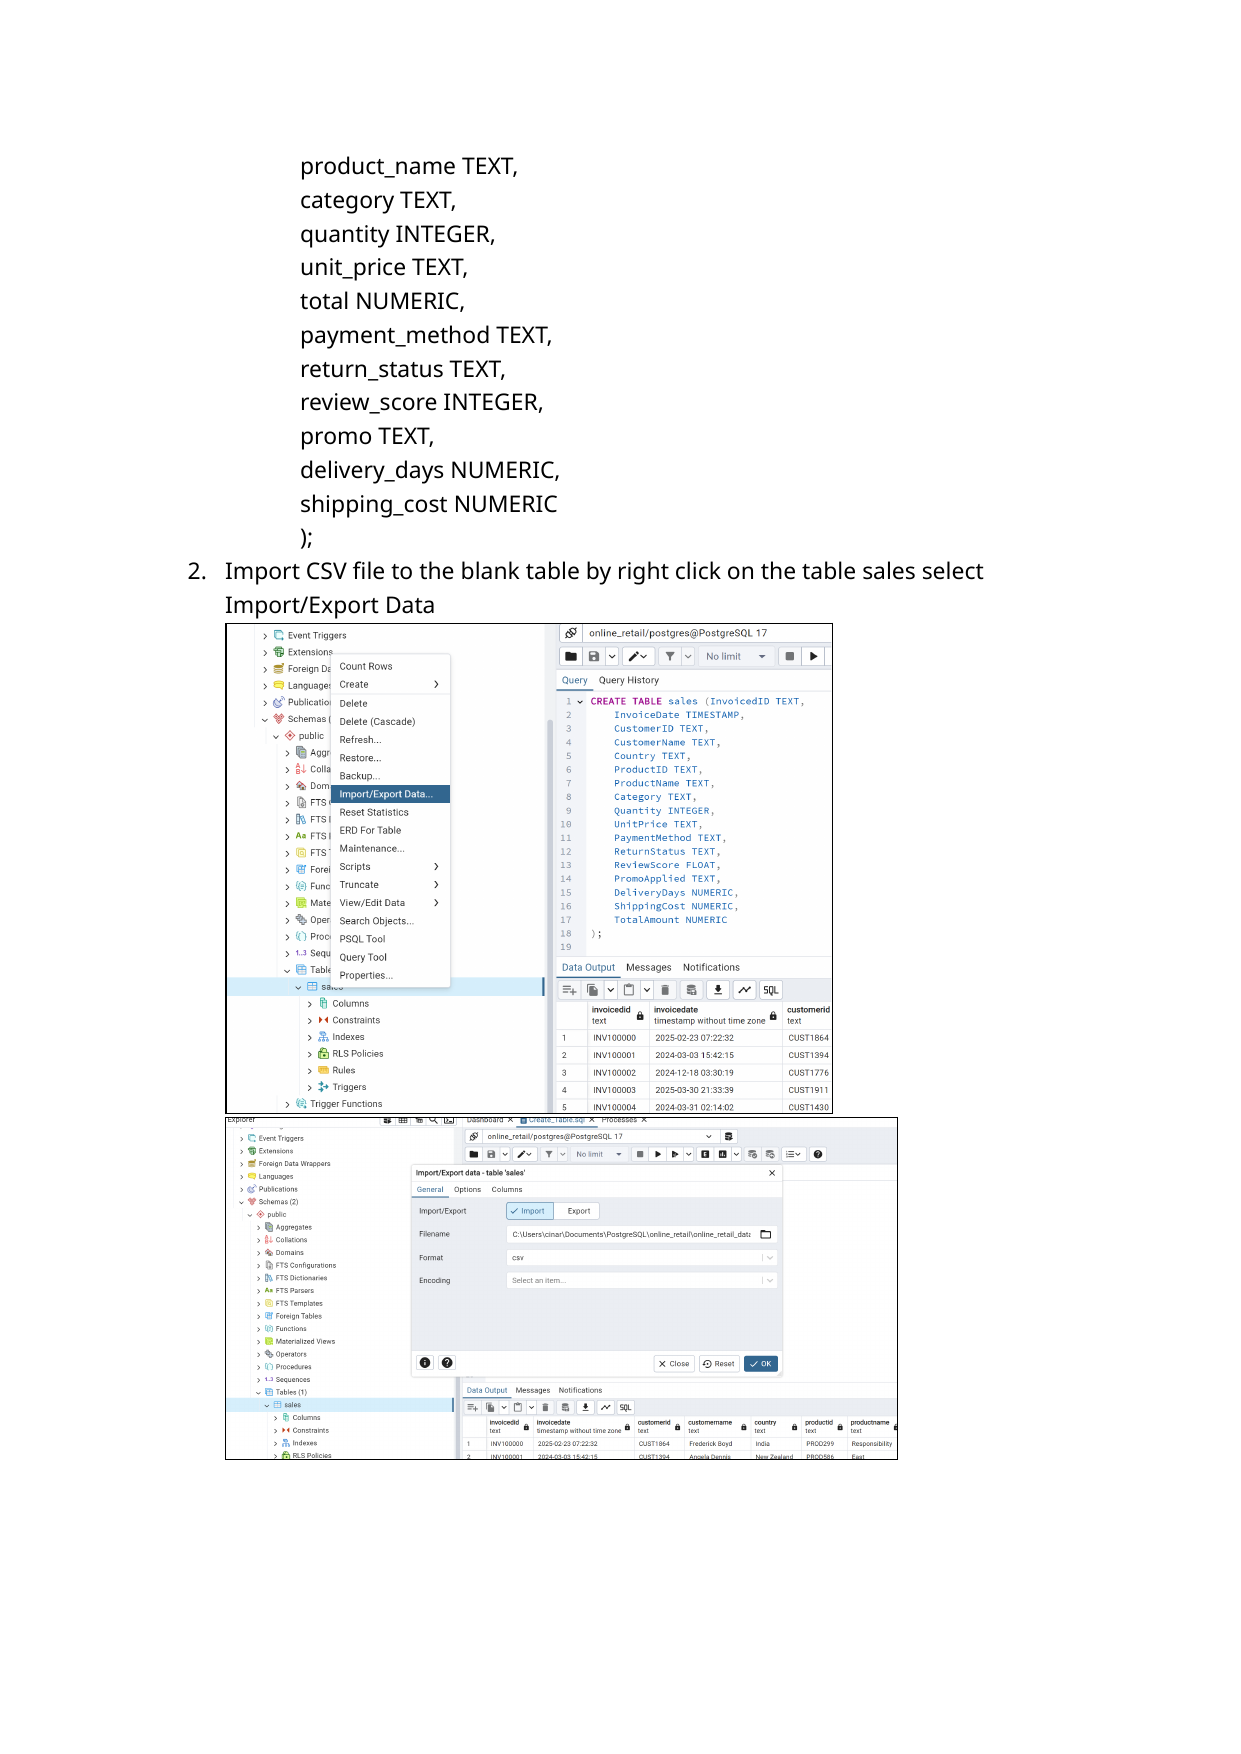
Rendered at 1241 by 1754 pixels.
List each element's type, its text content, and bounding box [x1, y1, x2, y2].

list product_name TEXT, [225, 150, 1090, 181]
list shipping_cost NUMERIC [225, 487, 1090, 519]
picture [226, 1118, 897, 1459]
list unit_price TEXT, [225, 251, 1090, 282]
list delivery_days NUMERIC, [225, 454, 1090, 485]
list Import CSV file to the blank table by right click on the table sales select Import/Export Data [187, 555, 1090, 620]
list ); [225, 521, 1090, 552]
list quantity INTEGER, [225, 217, 1090, 249]
list promo TEXT, [225, 420, 1090, 451]
list category TEXT, [225, 184, 1090, 215]
list review_score INTEGER, [225, 386, 1090, 417]
list return_status TEXT, [225, 352, 1090, 384]
list payment_method TEXT, [225, 319, 1090, 350]
picture [227, 624, 832, 1113]
list total NUMERIC, [225, 285, 1090, 316]
